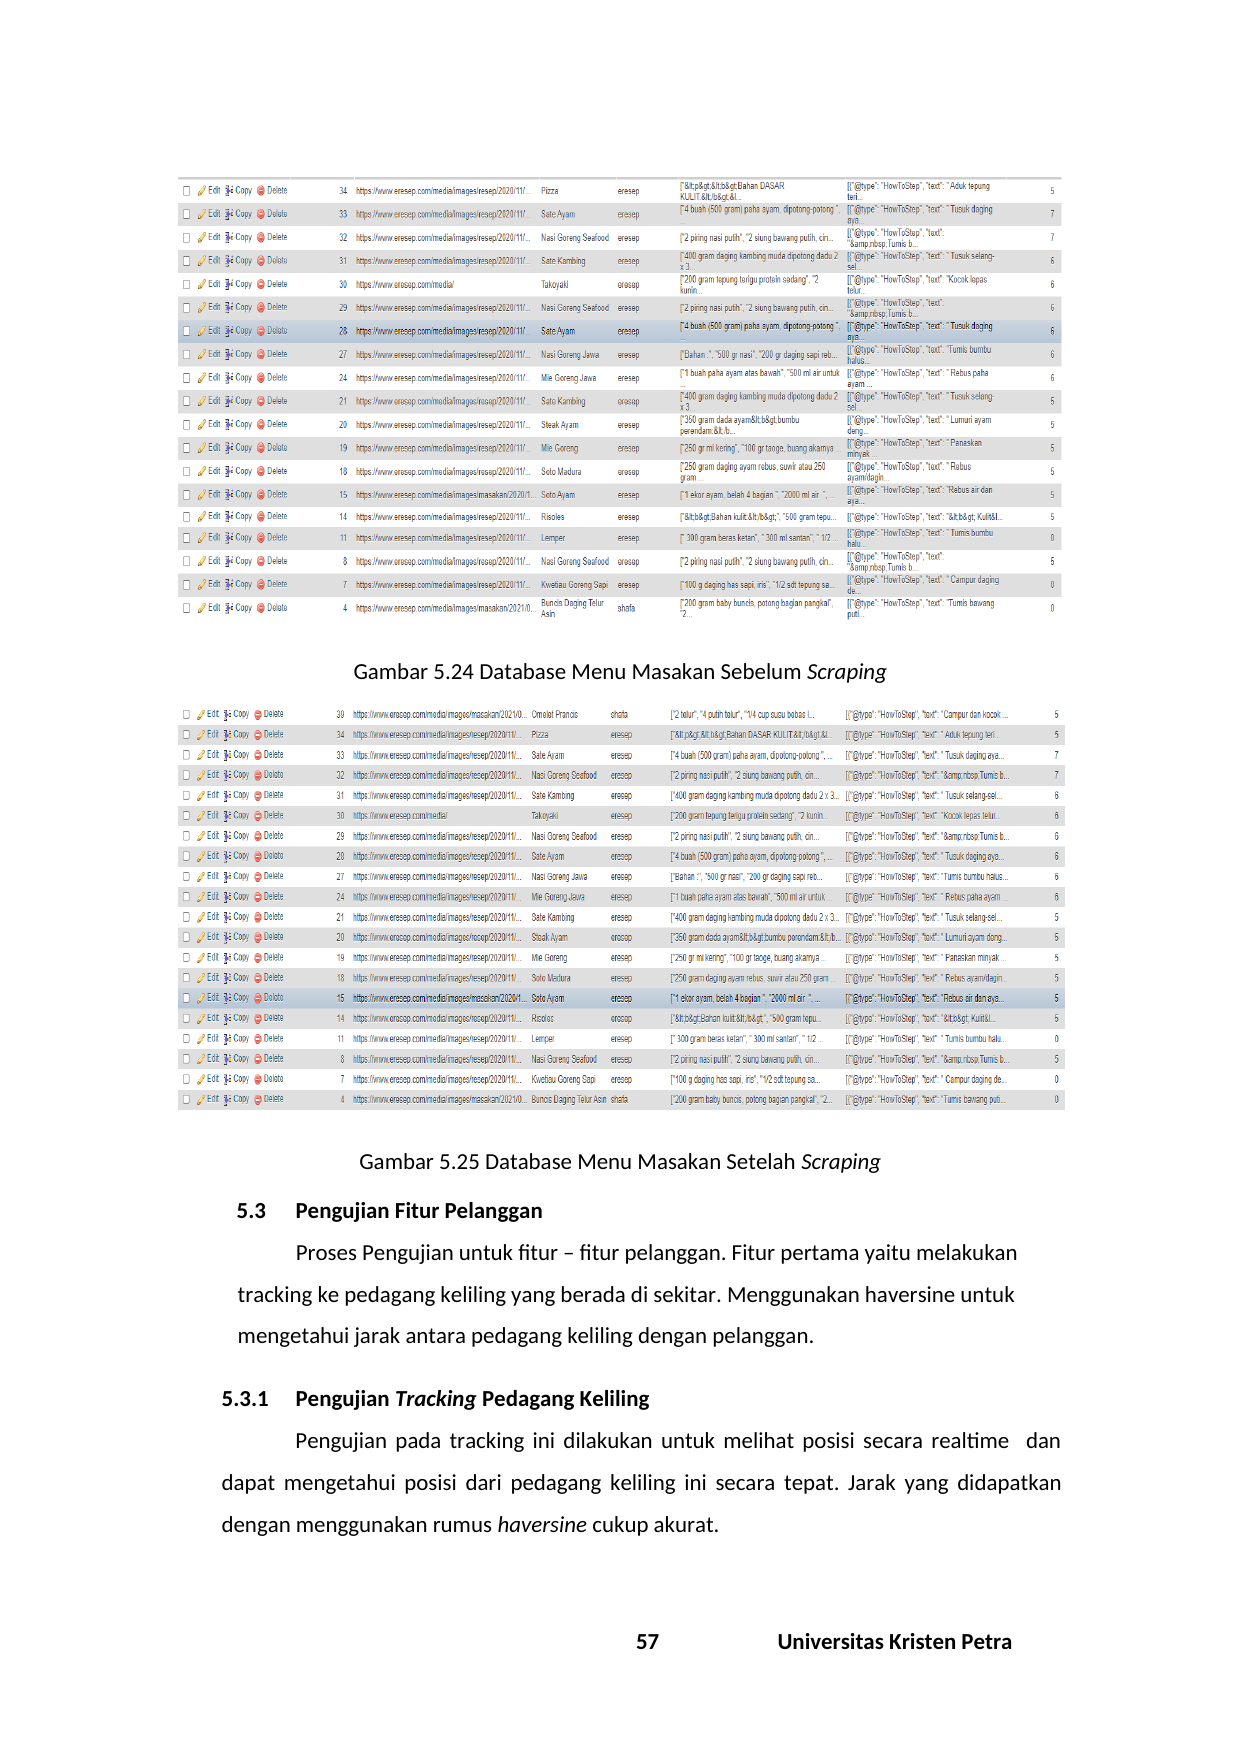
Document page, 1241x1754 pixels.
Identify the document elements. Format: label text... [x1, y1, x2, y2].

subtitle Pengujian Fitur Pelanggan [236, 1196, 1063, 1224]
text Proses Pengujian untuk fitur – fitur pelanggan. Fitur pertama yaitu melakukan tracking ke pedagang keliling yang berada di sekitar. Menggunakan haversine untuk mengetahui jarak antara pedagang keliling dengan pelanggan. [237, 1238, 1063, 1350]
text Pengujian pada tracking ini dilakukan untuk melihat posisi secara realtime dan dapat mengetahui posisi dari pedagang keliling ini secara tepat. Jarak yang didapatkan dengan menggunakan rumus haversine cukup akurat. [221, 1426, 1063, 1538]
picture [177, 177, 1063, 622]
subtitle Pengujian Tracking Pedagang Keliling [221, 1384, 1063, 1412]
picture [177, 705, 1065, 1112]
